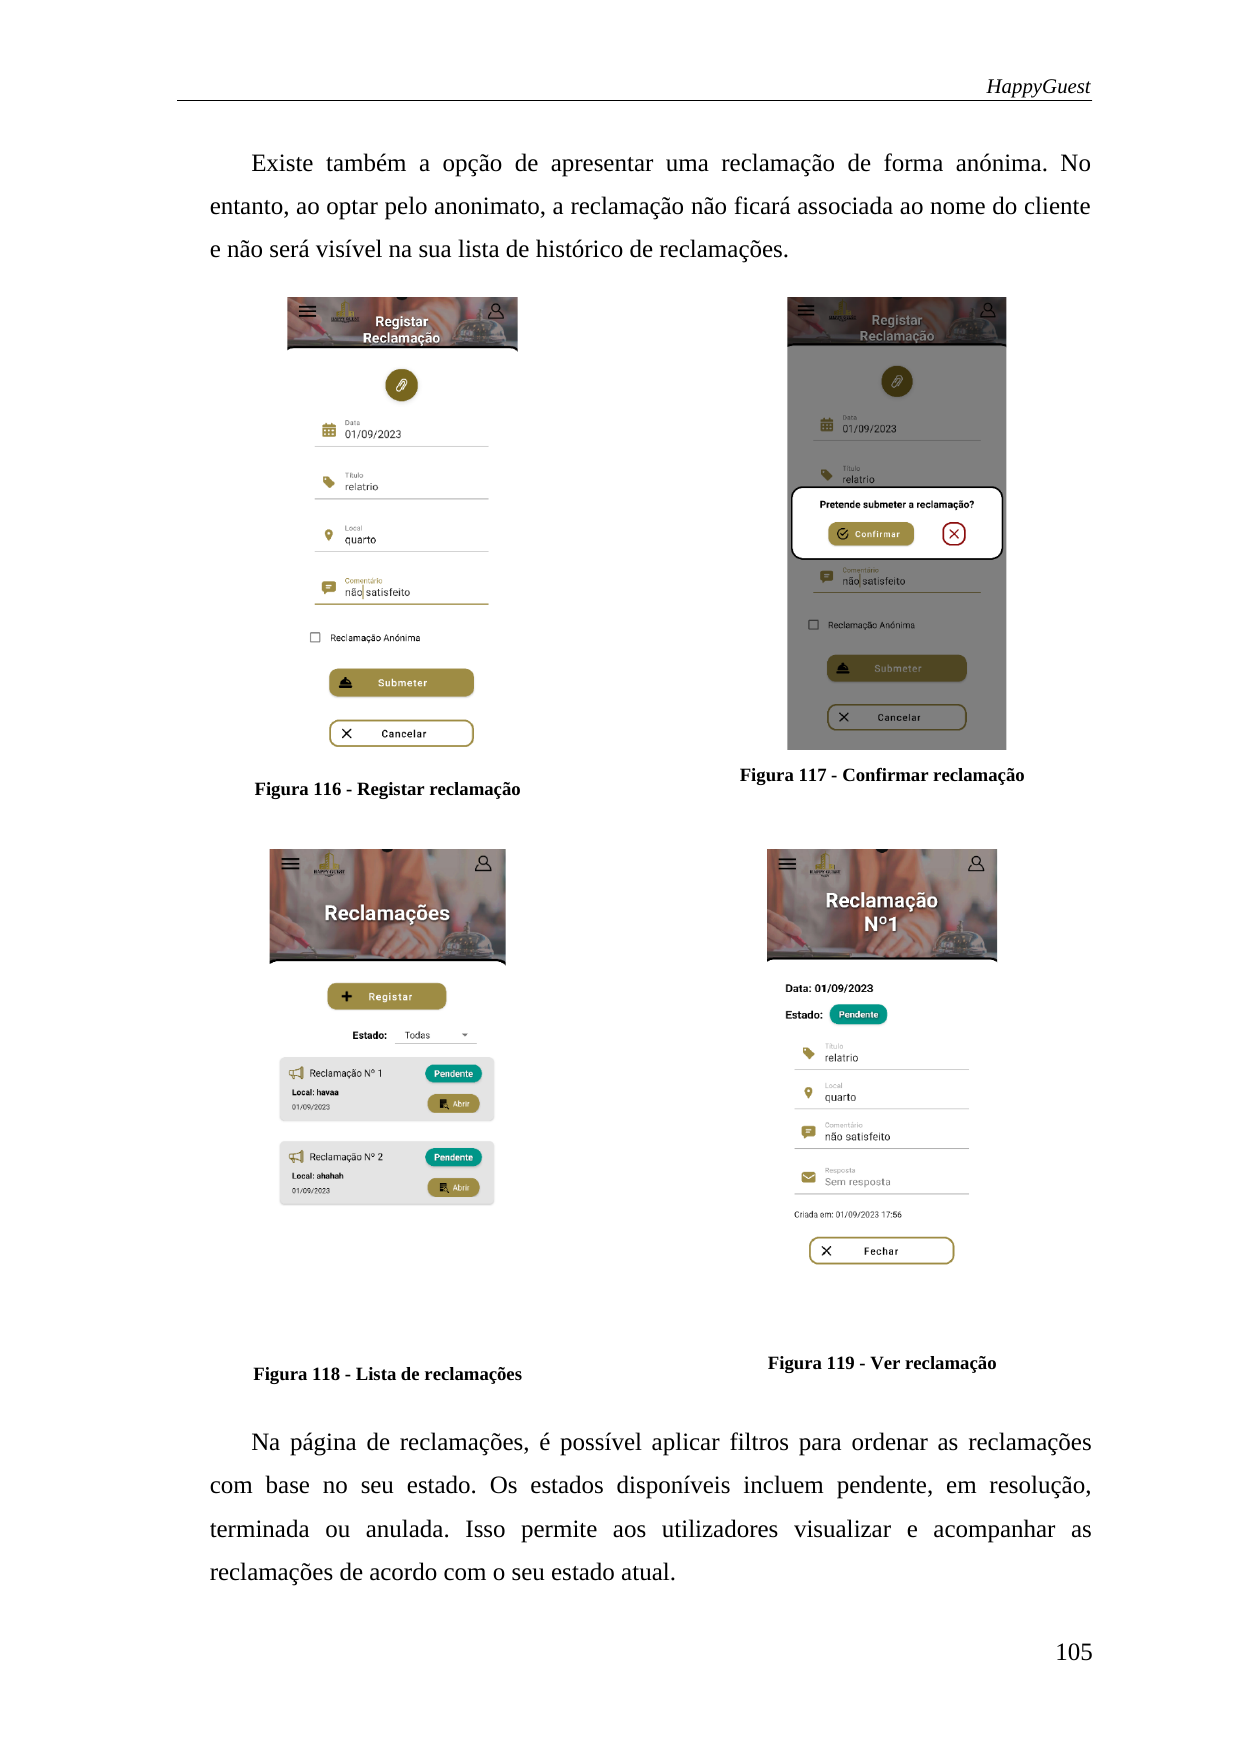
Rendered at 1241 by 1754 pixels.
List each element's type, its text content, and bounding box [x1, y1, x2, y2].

picture [269, 849, 506, 1328]
text Figura 118 - Lista de reclamações [177, 1363, 598, 1384]
picture [287, 297, 518, 764]
text Figura 116 - Registar reclamação [177, 778, 598, 799]
text Figura 119 - Ver reclamação [672, 1352, 1092, 1373]
picture [767, 849, 998, 1317]
picture [787, 297, 1007, 750]
text Existe também a opção de apresentar uma reclamação de forma anónima. No entanto, ao optar pelo anonimato, a reclamação não ficará associada ao nome do cliente e não será visível na sua lista de histórico de reclamações. [209, 148, 1092, 263]
text Figura 117 - Confirmar reclamação [672, 764, 1092, 786]
text Na página de reclamações, é possível aplicar filtros para ordenar as reclamações com base no seu estado. Os estados disponíveis incluem pendente, em resolução, terminada ou anulada. Isso permite aos utilizadores visualizar e acompanhar as reclamações de acordo com o seu estado atual. [209, 1427, 1092, 1586]
